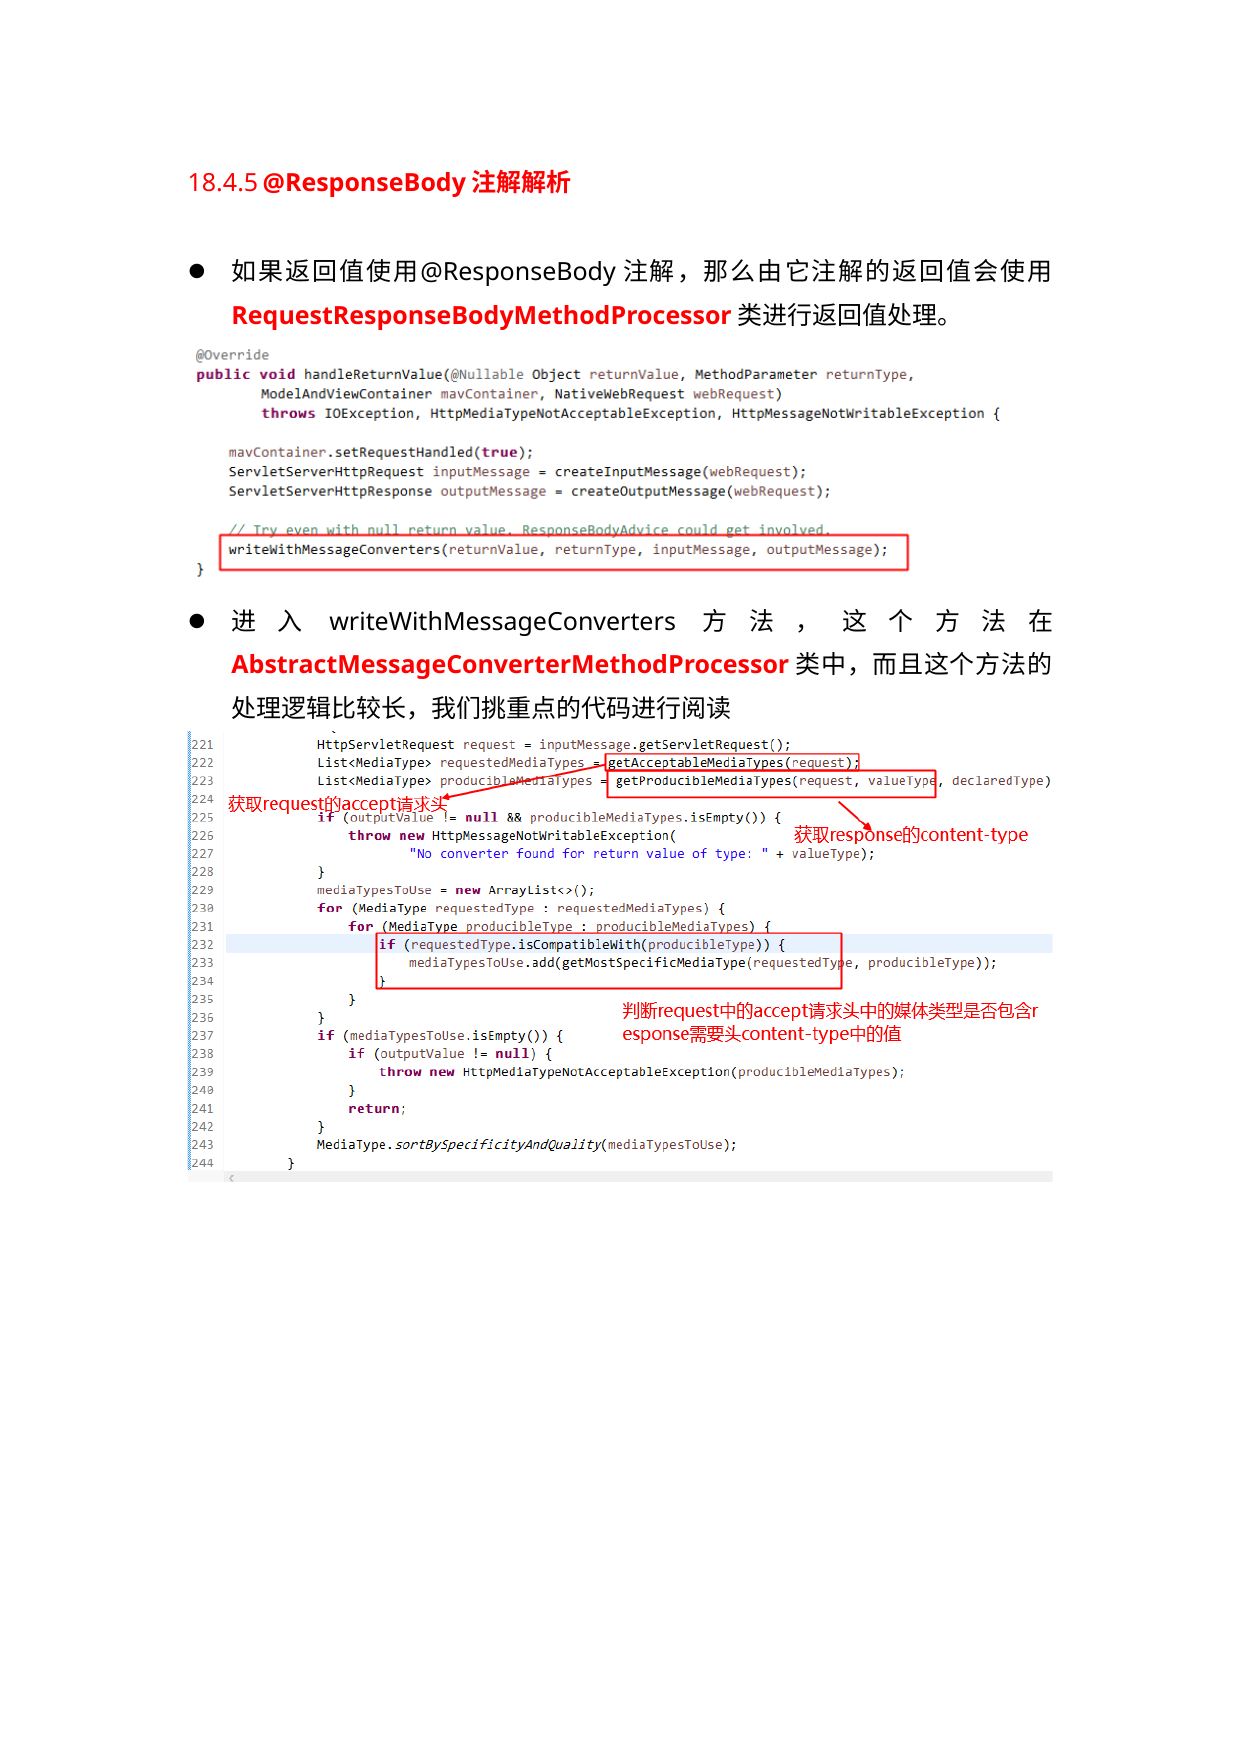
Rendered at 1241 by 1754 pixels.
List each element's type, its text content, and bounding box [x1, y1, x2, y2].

list 进入writeWithMessageConverters方法，这个方法在AbstractMessageConverterMethodProcessor类中，而且这个方法的处理逻辑比较长，我们挑重点的代码进行阅读 [187, 601, 1053, 724]
list 如果返回值使用@ResponseBody注解，那么由它注解的返回值会使用RequestResponseBodyMethodProcessor类进行返回值处理。 [187, 252, 1053, 331]
picture [187, 731, 1053, 1182]
subtitle @ResponseBody注解解析 [187, 162, 1053, 198]
picture [187, 338, 1053, 596]
